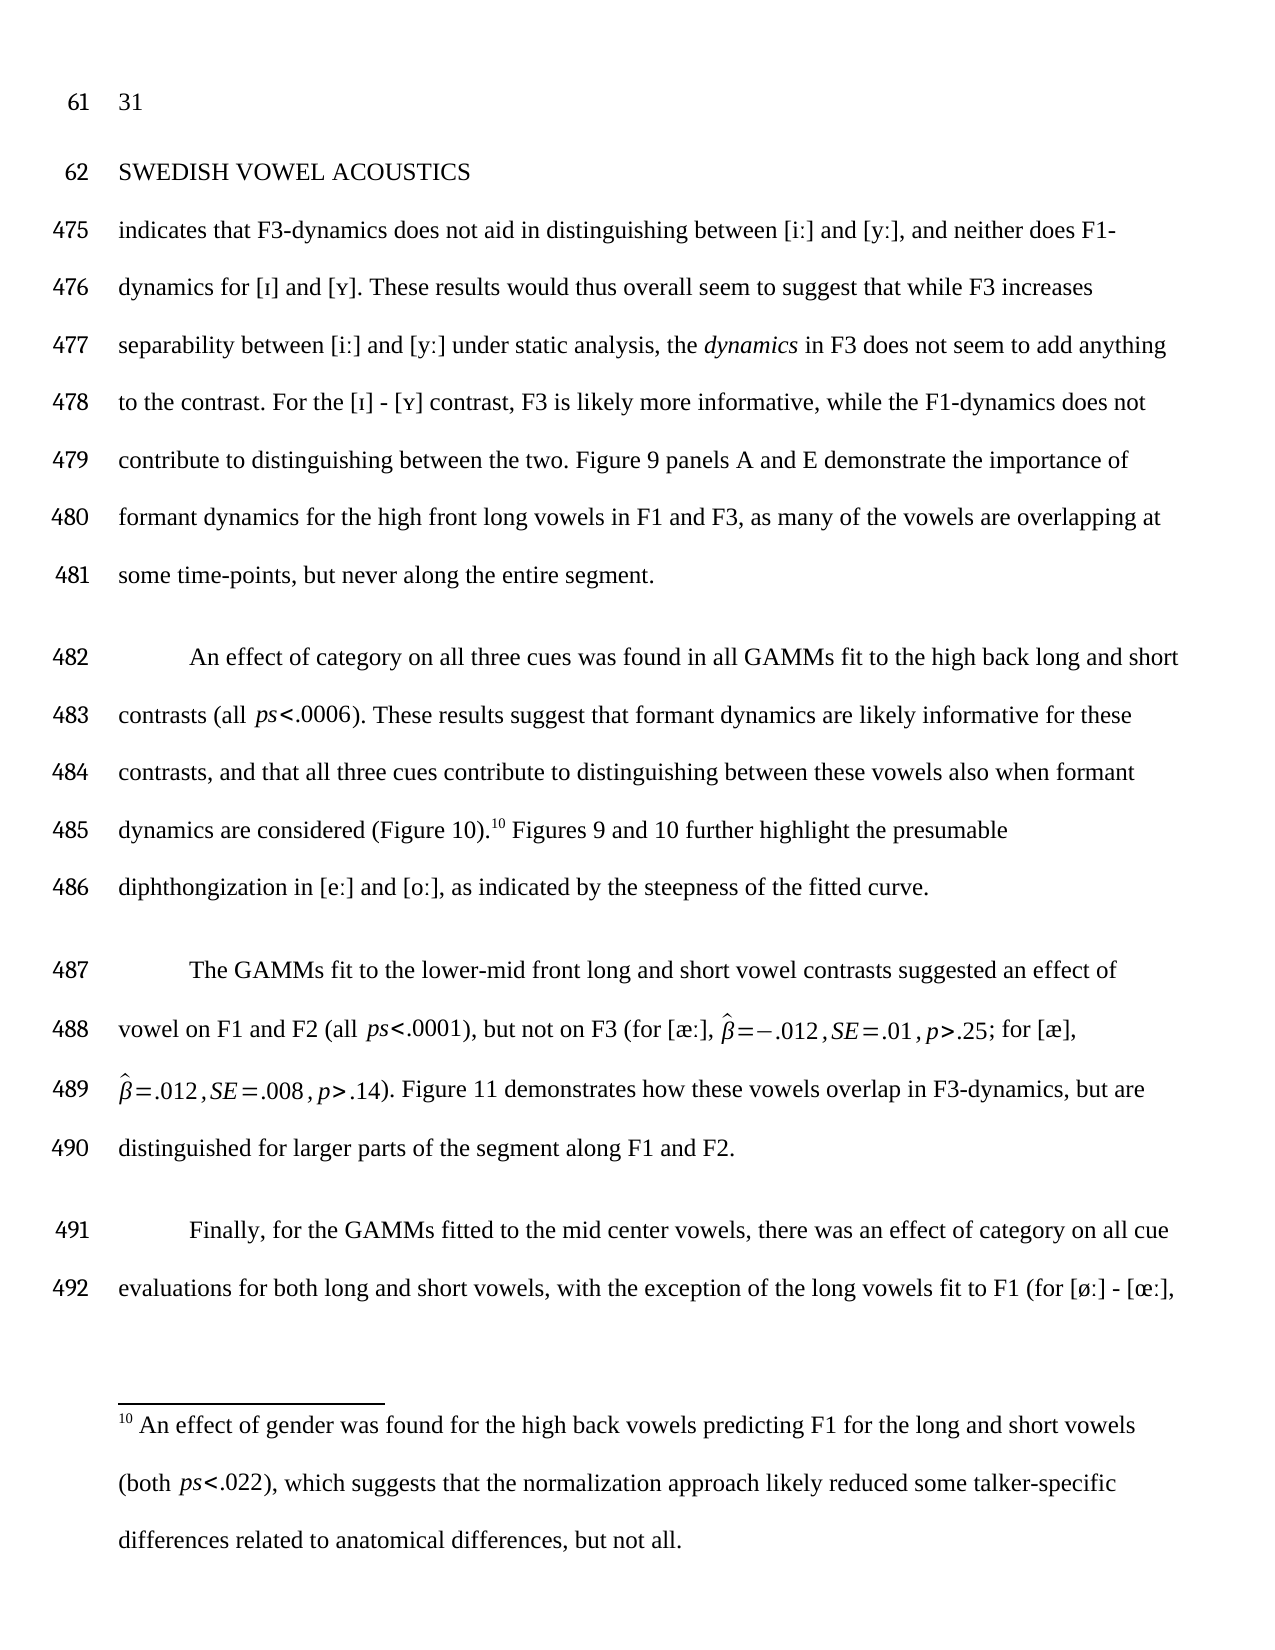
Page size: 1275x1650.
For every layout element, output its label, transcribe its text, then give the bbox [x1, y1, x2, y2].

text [118, 1216, 1181, 1302]
text An effect of category on all three cues was found in all GAMMs fit to the high back long and short contrasts (all ). These results suggest that formant dynamics are likely informative for these contrasts, and that all three cues contribute to distinguishing between these vowels also when formant dynamics are considered (Figure 10). Figures 9 and 10 further highlight the presumable diphthongization in [eː] and [oː], as indicated by the steepness of the fitted curve. [118, 642, 1181, 901]
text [118, 215, 1181, 589]
text The GAMMs fit to the lower-mid front long and short vowel contrasts suggested an effect of vowel on F1 and F2 (all ), but not on F3 (for [æː], ; for [æ], ). Figure 11 demonstrates how these vowels overlap in F3-dynamics, but are distinguished for larger parts of the segment along F1 and F2. [118, 955, 1181, 1162]
